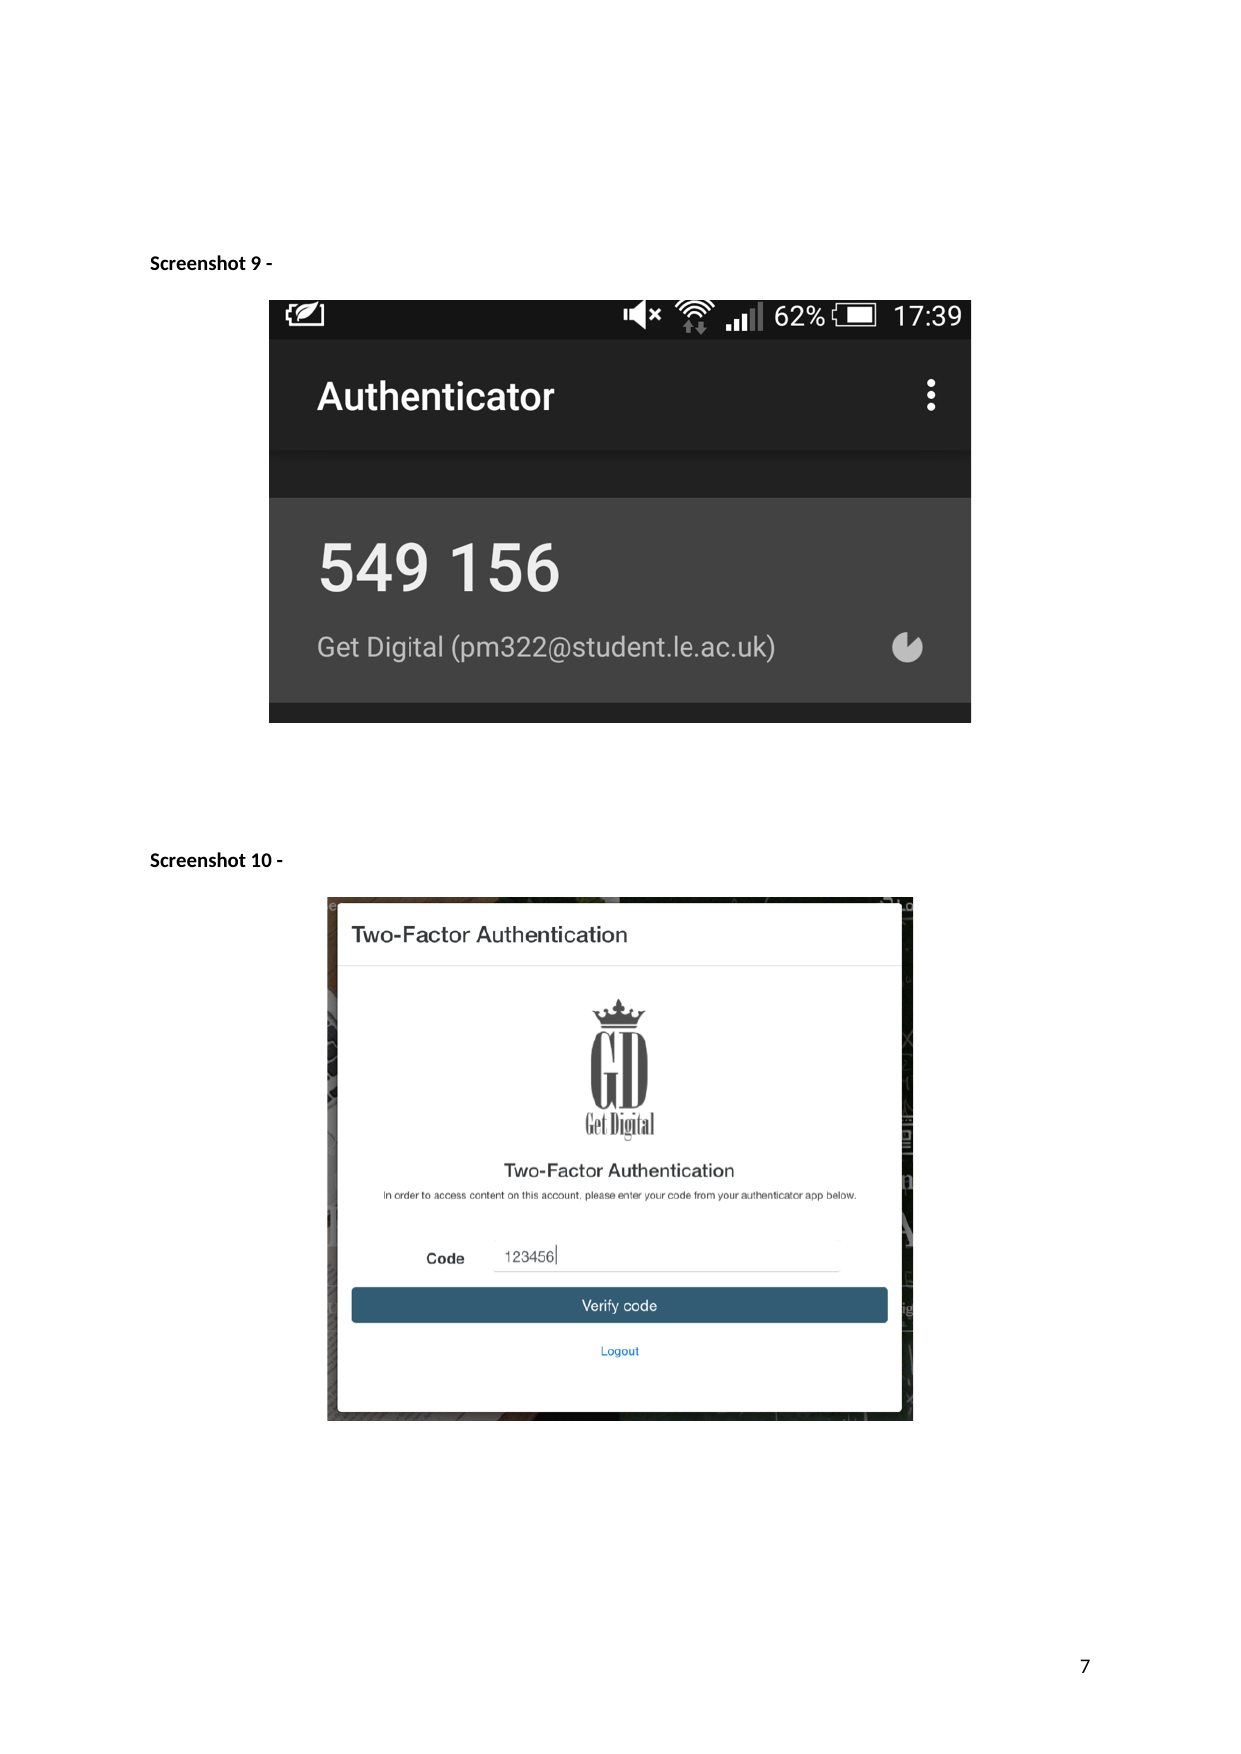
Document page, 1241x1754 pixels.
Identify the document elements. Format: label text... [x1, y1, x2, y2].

text Screenshot 10 - [150, 847, 1090, 873]
text Screenshot 9 - [150, 250, 1090, 275]
picture [269, 300, 972, 723]
picture [327, 897, 914, 1421]
